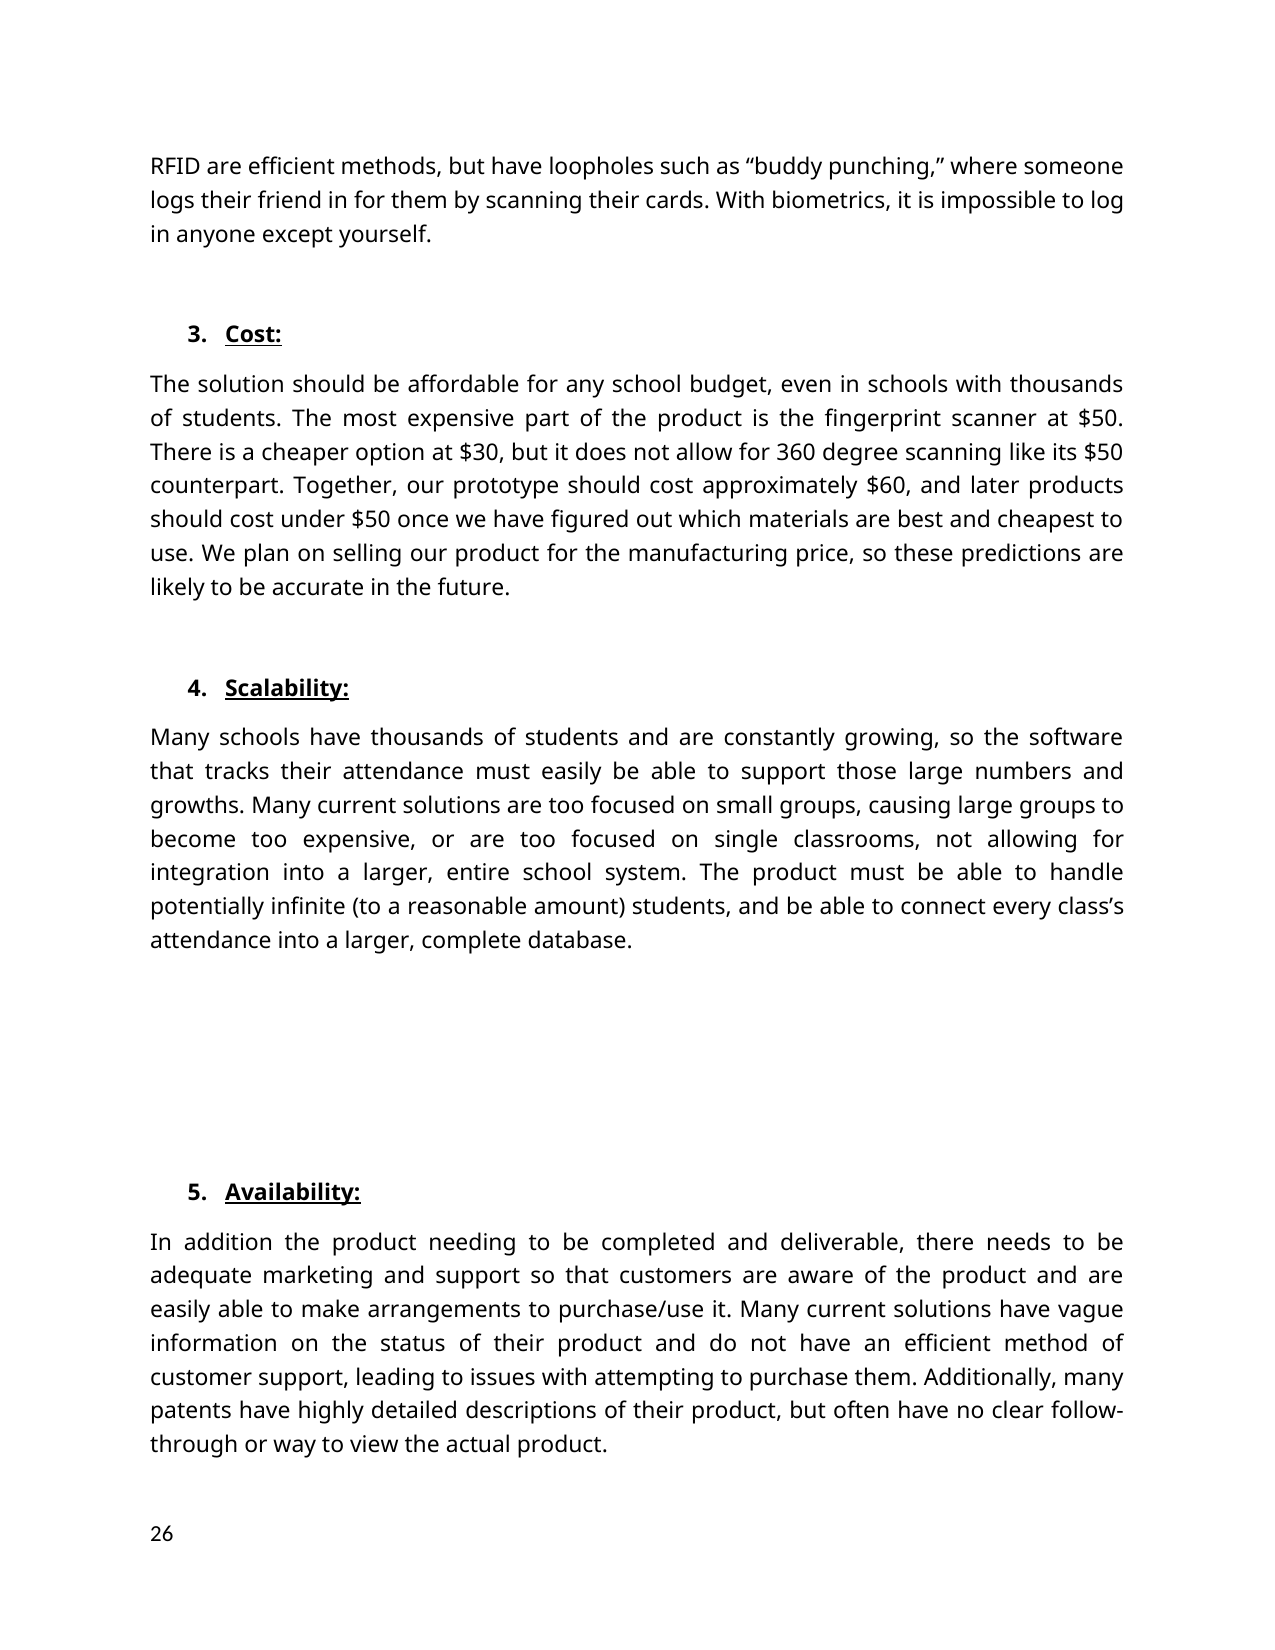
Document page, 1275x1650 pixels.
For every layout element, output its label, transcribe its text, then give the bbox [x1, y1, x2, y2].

list Availability: [187, 1176, 1125, 1207]
text In addition the product needing to be completed and deliverable, there needs to be adequate marketing and support so that customers are aware of the product and are easily able to make arrangements to purchase/use it. Many current solutions have vague information on the status of their product and do not have an efficient method of customer support, leading to issues with attempting to purchase them. Additionally, many patents have highly detailed descriptions of their product, but often have no clear follow-through or way to view the actual product. [150, 1226, 1125, 1459]
text Many schools have thousands of students and are constantly growing, so the software that tracks their attendance must easily be able to support those large numbers and growths. Many current solutions are too focused on small groups, causing large groups to become too expensive, or are too focused on single classrooms, not allowing for integration into a larger, entire school system. The product must be able to handle potentially infinite (to a reasonable amount) students, and be able to connect every class’s attendance into a larger, complete database. [150, 721, 1125, 955]
text The solution should be affordable for any school budget, even in schools with thousands of students. The most expensive part of the product is the fingerprint scanner at $50. There is a cheaper option at $30, but it does not allow for 360 degree scanning like its $50 counterpart. Together, our prototype should cost approximately $60, and later products should cost under $50 once we have figured out which materials are best and cheapest to use. We plan on selling our product for the manufacturing price, so these predictions are likely to be accurate in the future. [150, 368, 1125, 602]
list Scalability: [187, 671, 1125, 703]
list Cost: [187, 318, 1125, 349]
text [150, 150, 1125, 249]
